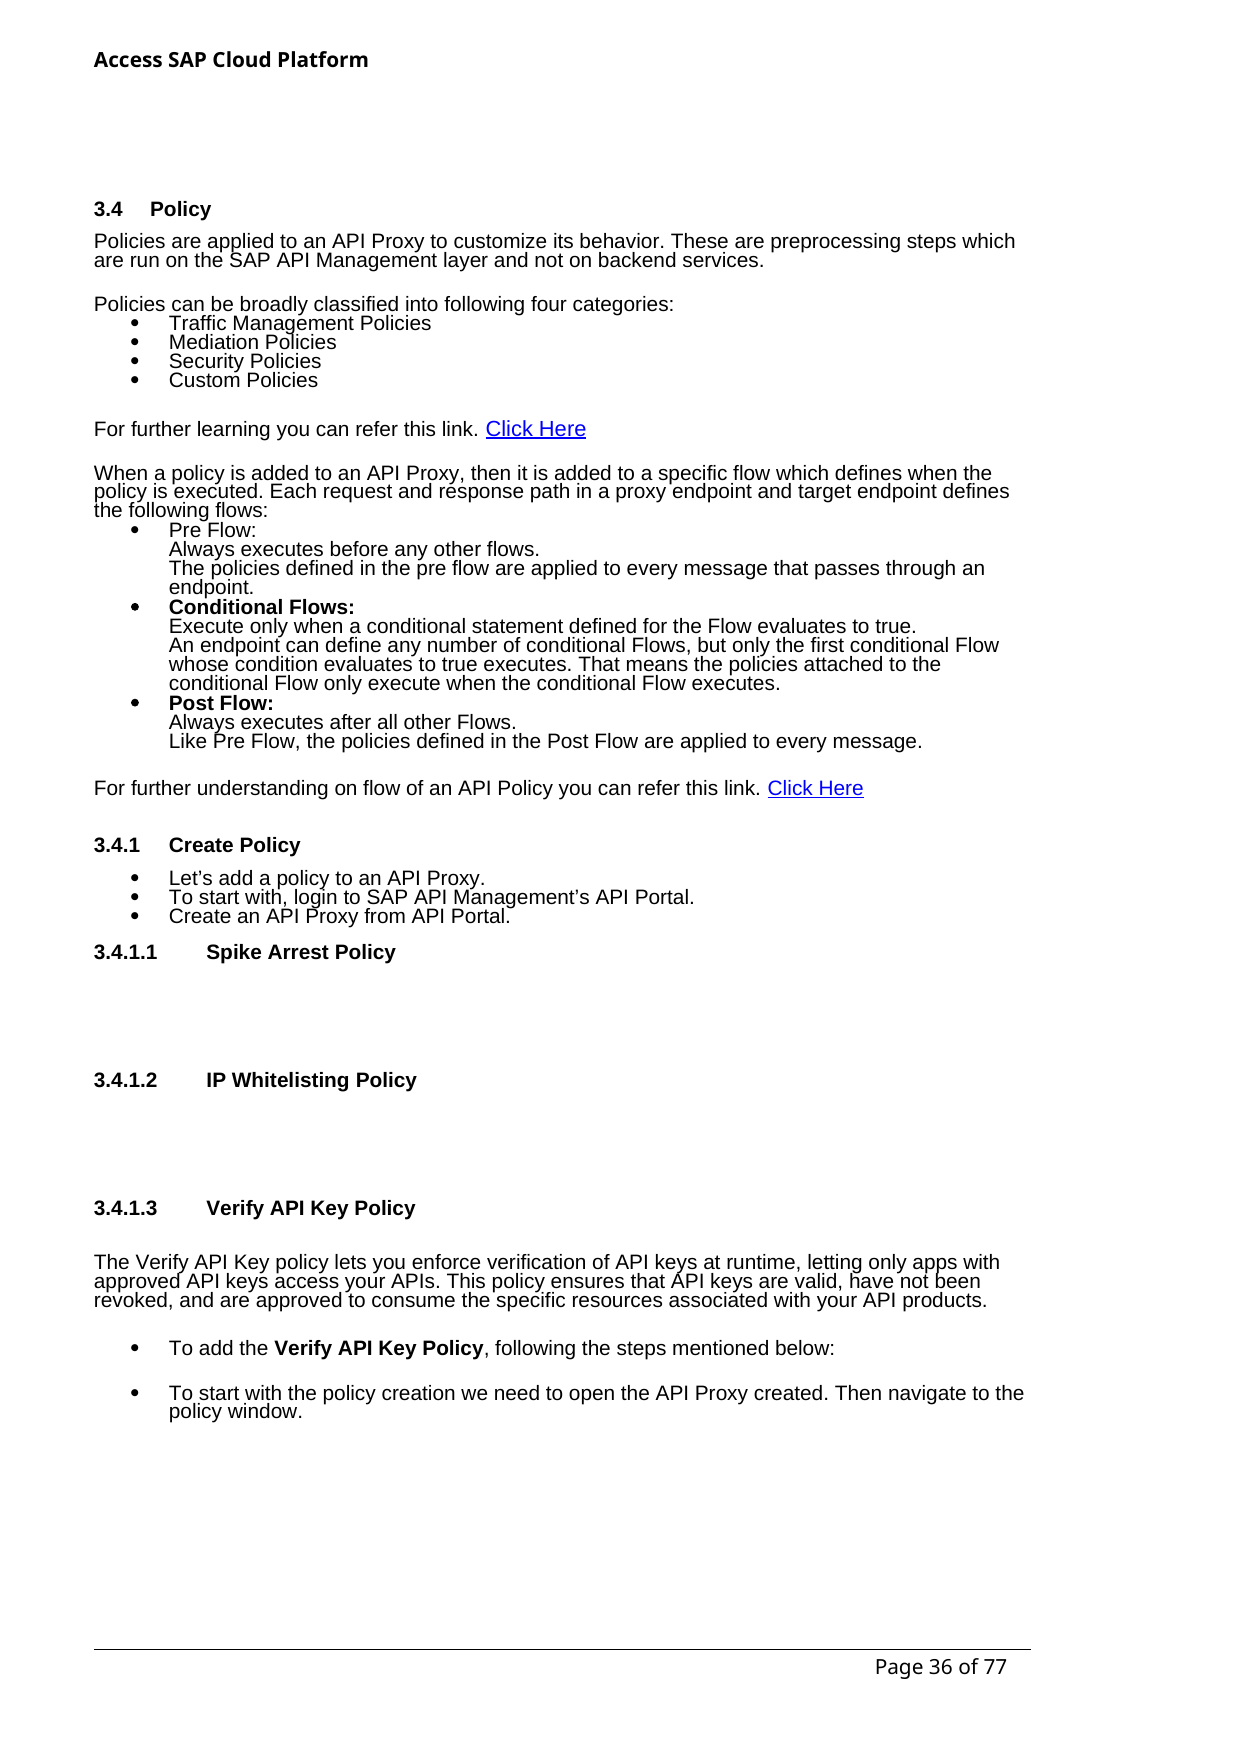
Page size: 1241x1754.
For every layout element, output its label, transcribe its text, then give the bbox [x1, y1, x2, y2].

text The policies defined in the pre flow are applied to every message that passes through an endpoint. [169, 560, 1031, 599]
list To start with the policy creation we need to open the API Proxy created. Then navigate to the policy window. [131, 1385, 1031, 1423]
text Policies are applied to an API Proxy to customize its behavior. These are preprocessing steps which are run on the SAP API Management layer and not on backend services. [94, 233, 1031, 272]
list Traffic Management Policies [131, 315, 1031, 334]
text For further understanding on flow of an API Policy you can refer this link. Click Here [94, 776, 1031, 800]
list Custom Policies [131, 372, 1031, 391]
list Policy [94, 197, 1031, 221]
list Conditional Flows: [131, 599, 1031, 618]
list Create an API Proxy from API Portal. [131, 908, 1031, 927]
list Security Policies [131, 353, 1031, 372]
list Post Flow: [131, 694, 1031, 714]
list Pre Flow: [131, 522, 1031, 541]
text For further learning you can refer this link. Click Here [94, 415, 1031, 441]
text The Verify API Key policy lets you enforce verification of API keys at runtime, letting only apps with approved API keys access your APIs. This policy ensures that API keys are valid, have not been revoked, and are approved to consume the specific resources associated with your API products. [94, 1254, 1031, 1312]
subtitle Spike Arrest Policy [94, 940, 1031, 964]
text An endpoint can define any number of conditional Flows, but only the first conditional Flow whose condition evaluates to true executes. That means the policies attached to the conditional Flow only execute when the conditional Flow executes. [169, 637, 1031, 694]
list To start with, login to SAP API Management’s API Portal. [131, 889, 1031, 908]
text Policies can be broadly classified into following four categories: [94, 296, 1031, 315]
text Always executes after all other Flows. [169, 714, 1031, 733]
text Always executes before any other flows. [169, 541, 1031, 560]
text Execute only when a conditional statement defined for the Flow evaluates to true. [169, 618, 1031, 637]
list Create Policy [94, 833, 1031, 857]
list To add the Verify API Key Policy, following the steps mentioned below: [318, 1340, 1031, 1359]
subtitle Verify API Key Policy [94, 1196, 1031, 1220]
text When a policy is added to an API Proxy, then it is added to a specific flow which defines when the policy is executed. Each request and response path in a proxy endpoint and target endpoint defines the following flows: [94, 464, 1031, 522]
text Like Pre Flow, the policies defined in the Post Flow are applied to every message. [169, 733, 1031, 752]
subtitle IP Whitelisting Policy [94, 1068, 1031, 1092]
list Mediation Policies [131, 334, 1031, 353]
list Let’s add a policy to an API Proxy. [131, 870, 1031, 889]
